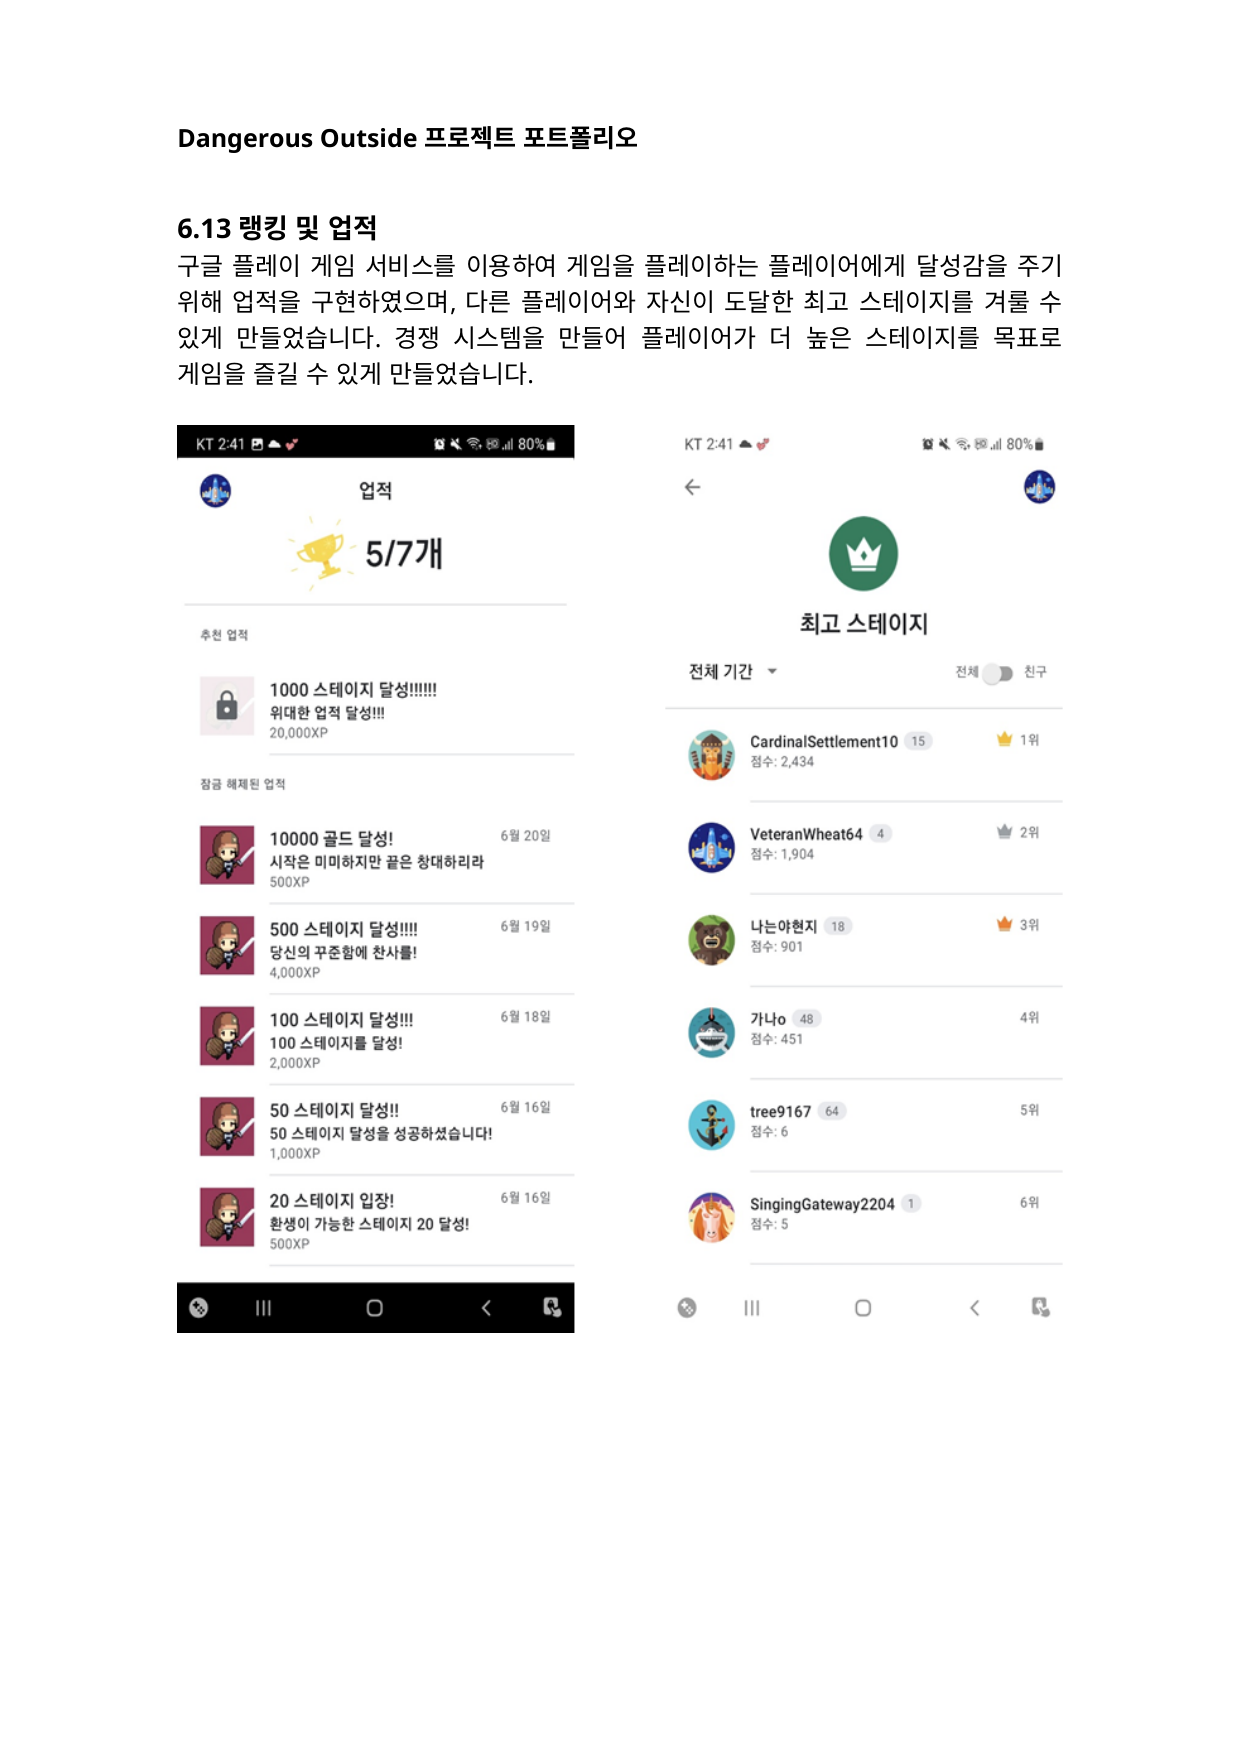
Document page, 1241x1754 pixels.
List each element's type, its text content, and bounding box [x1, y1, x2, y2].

picture [177, 425, 1063, 1333]
text 구글 플레이 게임 서비스를 이용하여 게임을 플레이하는 플레이어에게 달성감을 주기 위해 업적을 구현하였으며, 다른 플레이어와 자신이 도달한 최고 스테이지를 겨룰 수 있게 만들었습니다. 경쟁 시스템을 만들어 플레이어가 더 높은 스테이지를 목표로 게임을 즐길 수 있게 만들었습니다. [177, 246, 1063, 391]
text 6.13 랭킹 및 업적 [177, 207, 1063, 246]
